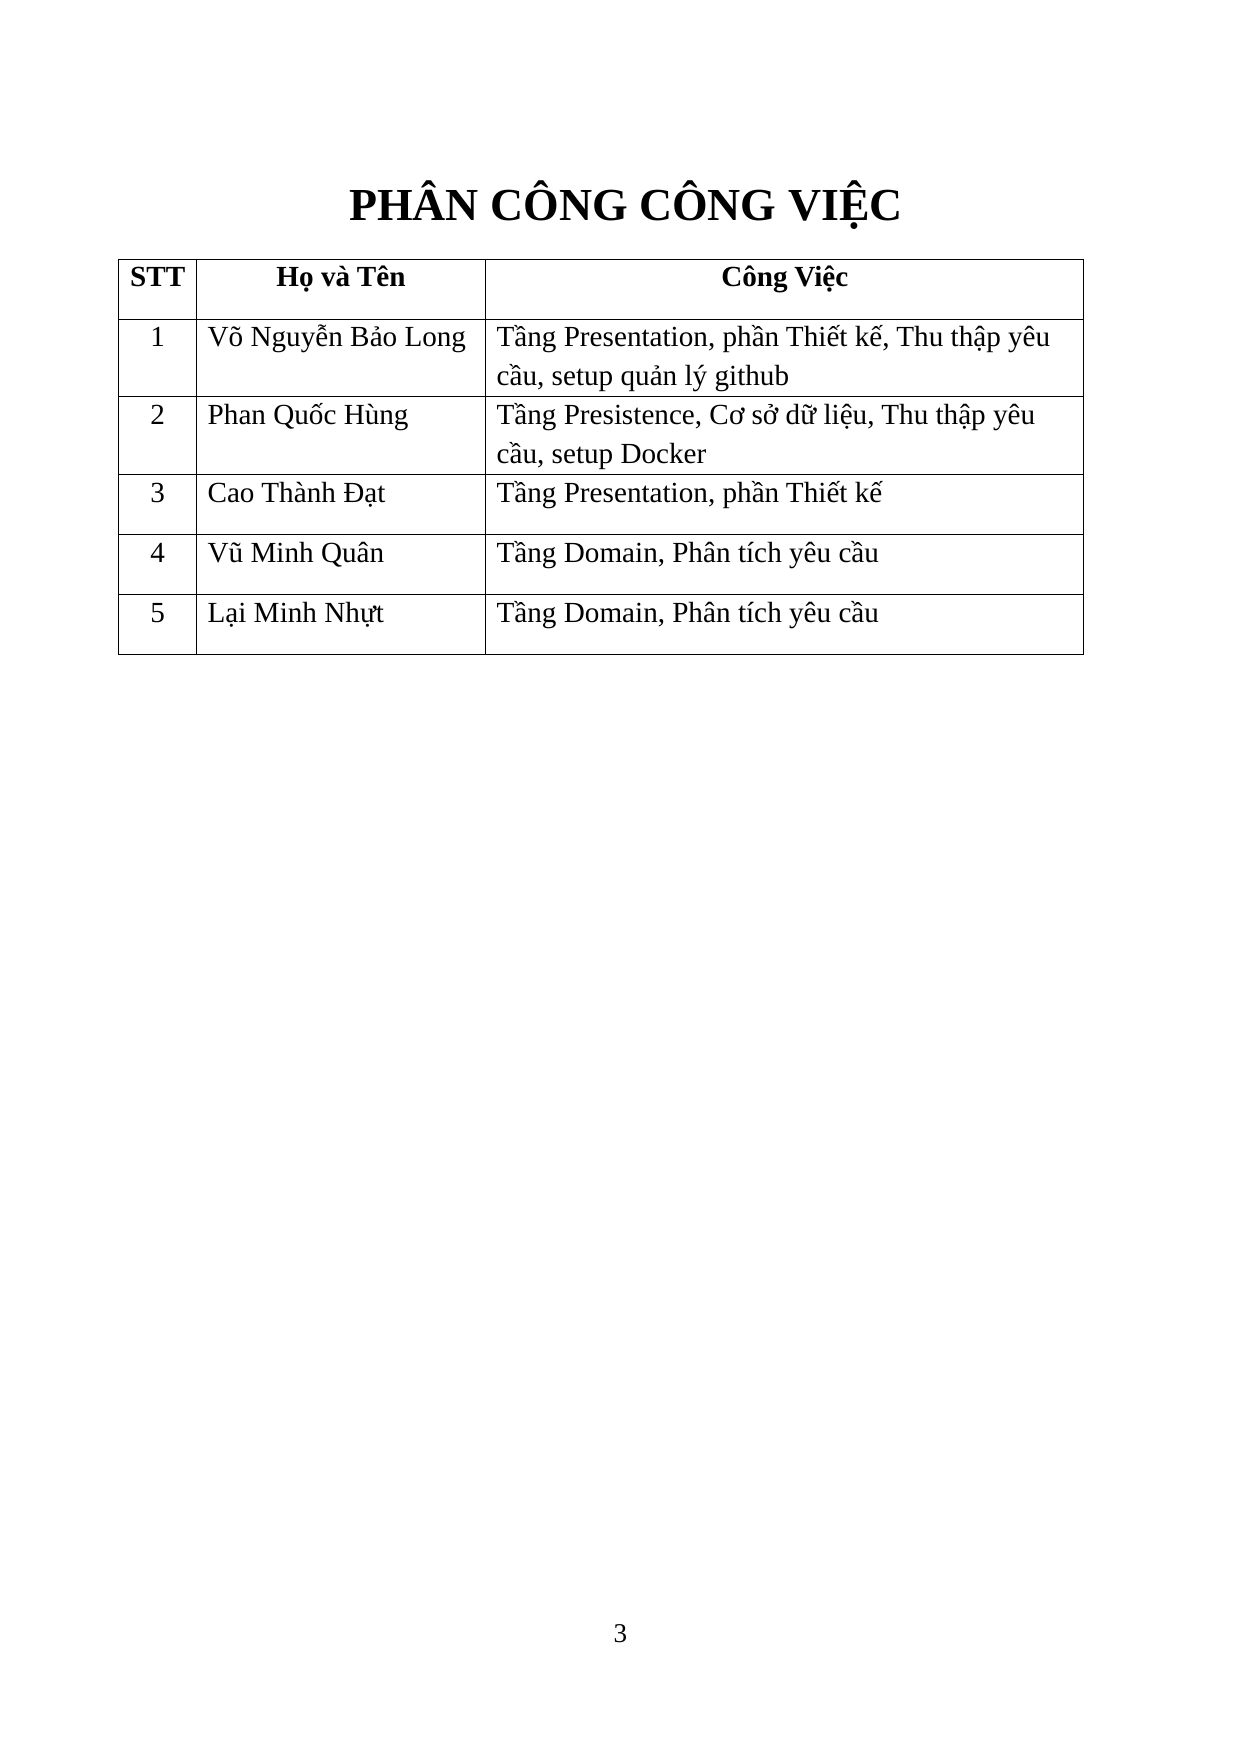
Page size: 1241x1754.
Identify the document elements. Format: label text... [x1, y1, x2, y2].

table_cell 1 [119, 320, 196, 396]
table_cell Tầng Presistence, Cơ sở dữ liệu, Thu thập yêu cầu, setup Docker [486, 397, 1083, 474]
table_cell Tầng Domain, Phân tích yêu cầu [486, 595, 1083, 654]
text PHÂN CÔNG CÔNG VIỆC [118, 177, 1122, 230]
table_cell 5 [119, 595, 196, 654]
table_cell Võ Nguyễn Bảo Long [197, 320, 485, 396]
table_header Công Việc [486, 260, 1083, 318]
table_header STT [119, 260, 196, 318]
table_cell Tầng Domain, Phân tích yêu cầu [486, 535, 1083, 594]
table_cell Cao Thành Đạt [197, 475, 485, 534]
table_cell 3 [119, 475, 196, 534]
table_cell 2 [119, 397, 196, 474]
table_header Họ và Tên [197, 260, 485, 318]
table_cell Lại Minh Nhựt [197, 595, 485, 654]
table_cell Vũ Minh Quân [197, 535, 485, 594]
table_cell Tầng Presentation, phần Thiết kế [486, 475, 1083, 534]
table_cell 4 [119, 535, 196, 594]
table_cell Phan Quốc Hùng [197, 397, 485, 474]
table_cell Tầng Presentation, phần Thiết kế, Thu thập yêu cầu, setup quản lý github [486, 320, 1083, 396]
